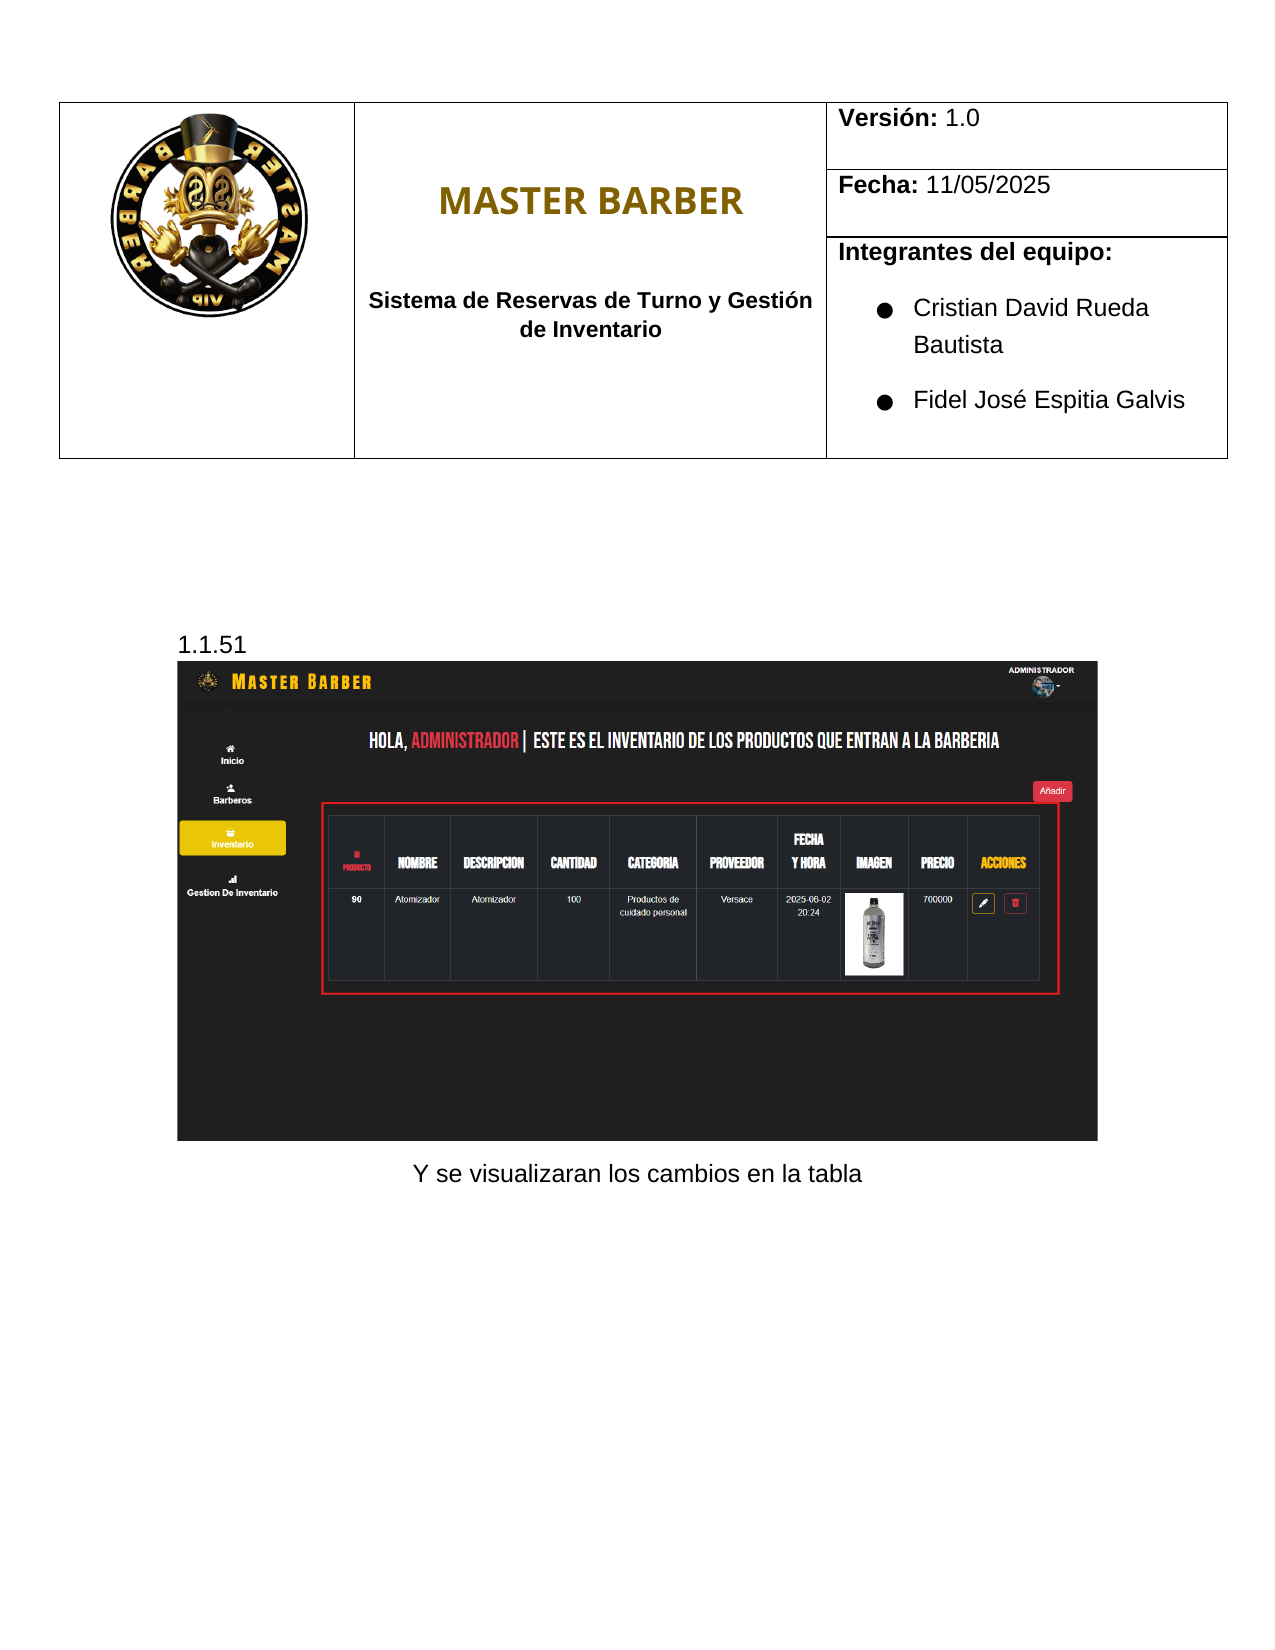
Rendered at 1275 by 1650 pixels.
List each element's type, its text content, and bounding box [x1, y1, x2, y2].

text Y se visualizaran los cambios en la tabla [177, 1159, 1098, 1188]
picture [177, 661, 1098, 1141]
text 1.1.51 [177, 630, 1098, 661]
picture [100, 102, 313, 321]
